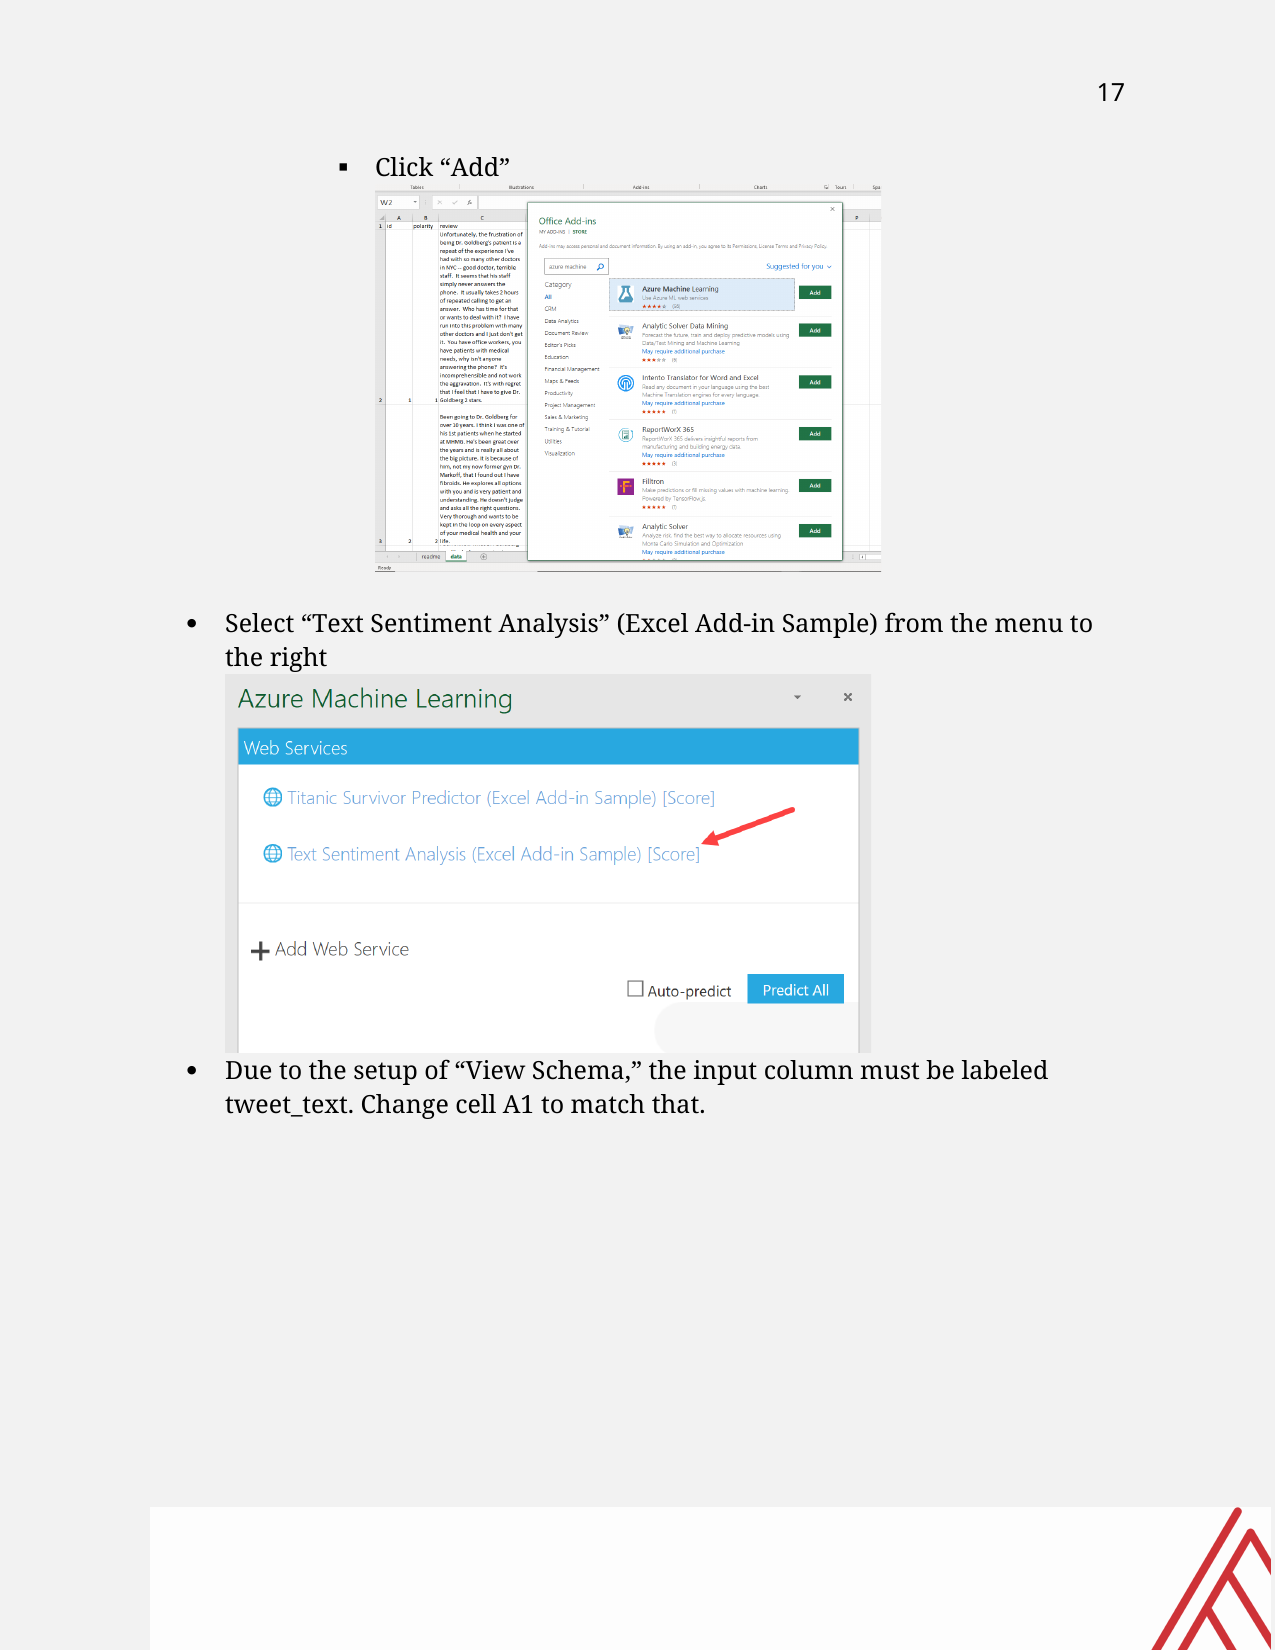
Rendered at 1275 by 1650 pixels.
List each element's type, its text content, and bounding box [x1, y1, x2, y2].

list Due to the setup of “View Schema,” the input column must be labeled tweet_text. Change cell A1 to match that. [187, 1053, 1125, 1121]
picture [150, 1507, 1271, 1650]
picture [225, 674, 872, 1053]
picture [375, 184, 882, 572]
